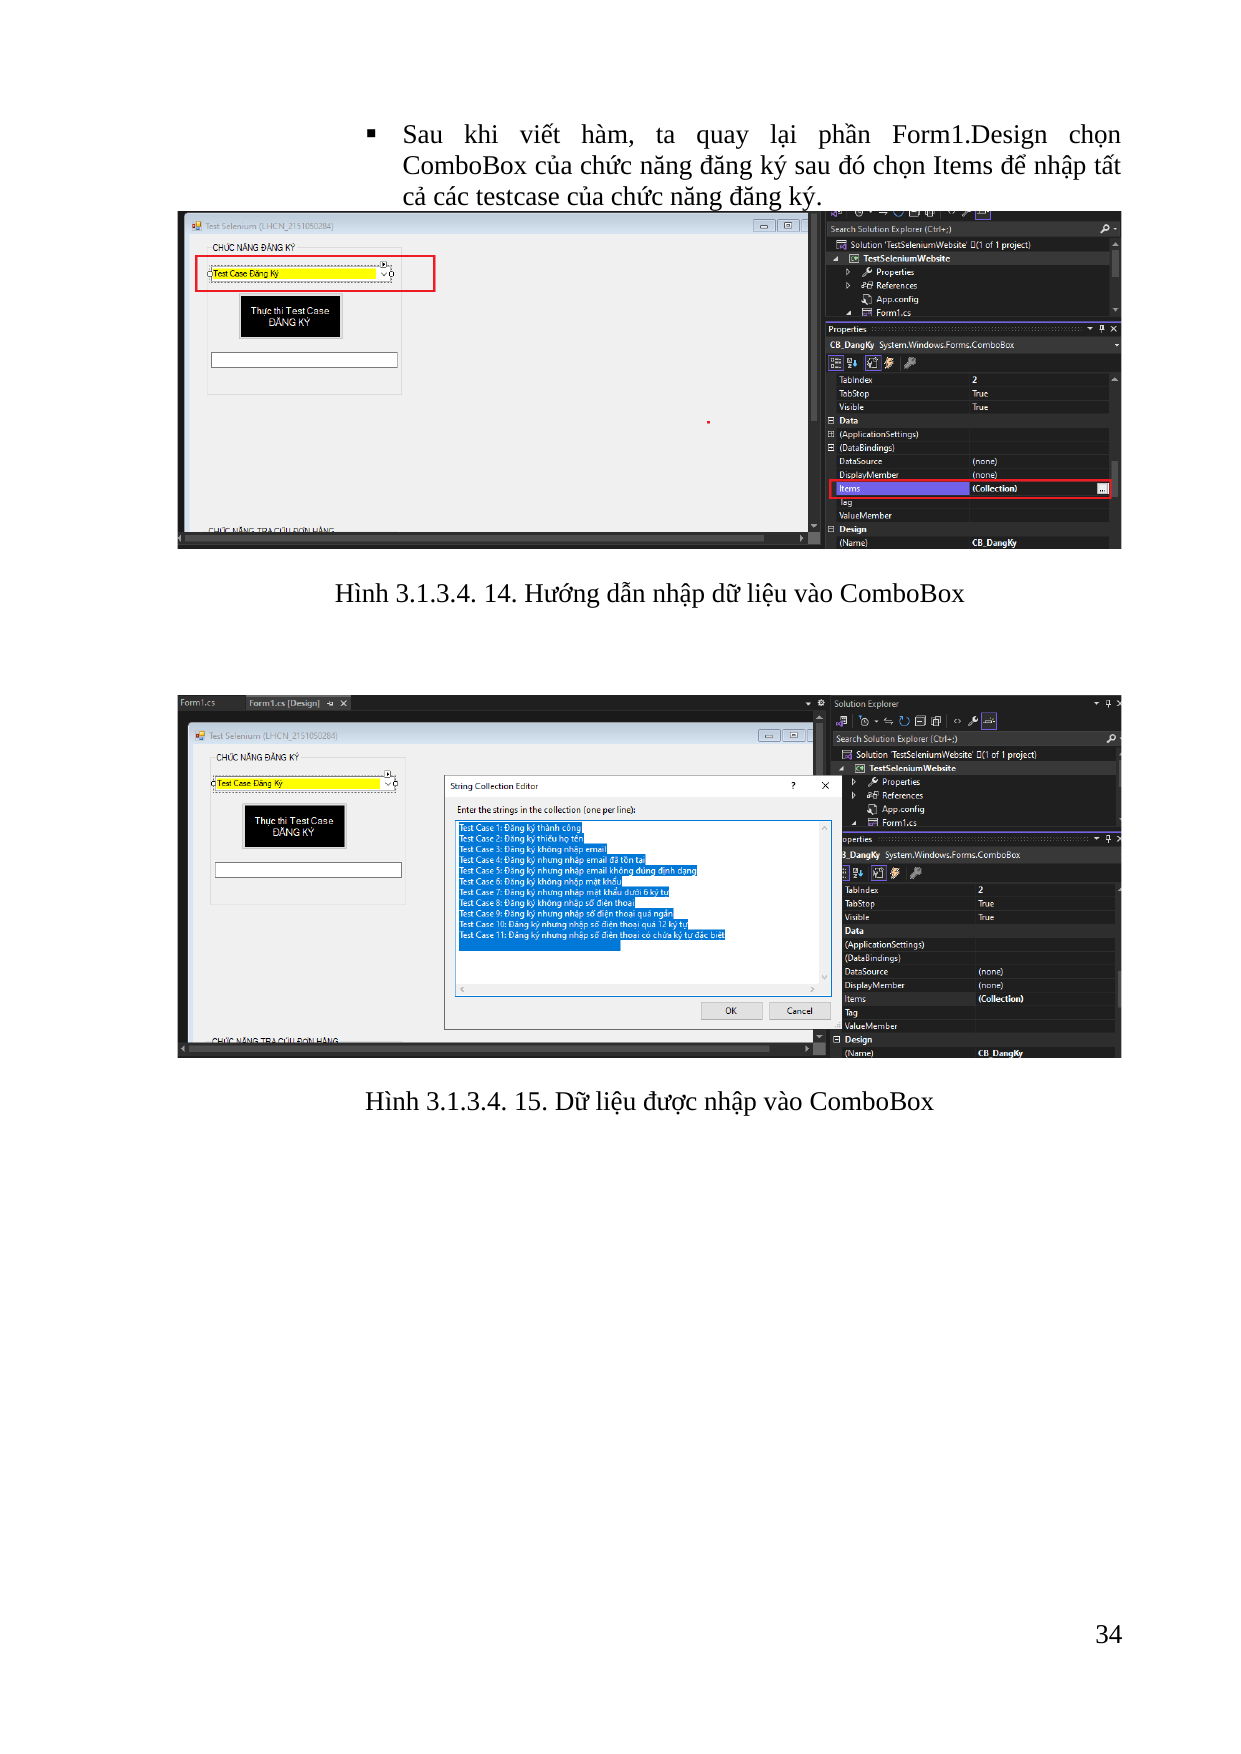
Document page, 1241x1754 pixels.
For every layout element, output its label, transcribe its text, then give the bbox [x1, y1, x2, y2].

text Hình 3.1.3.4. 14. Hướng dẫn nhập dữ liệu vào ComboBox [177, 577, 1122, 608]
picture [177, 695, 1122, 1058]
text Hình 3.1.3.4. 15. Dữ liệu được nhập vào ComboBox [177, 1086, 1122, 1117]
picture [177, 211, 1122, 549]
list Sau khi viết hàm, ta quay lại phần Form1.Design chọn ComboBox của chức năng đăng ký sau đó chọn Items để nhập tất cả các testcase của chức năng đăng ký. [365, 118, 1122, 211]
